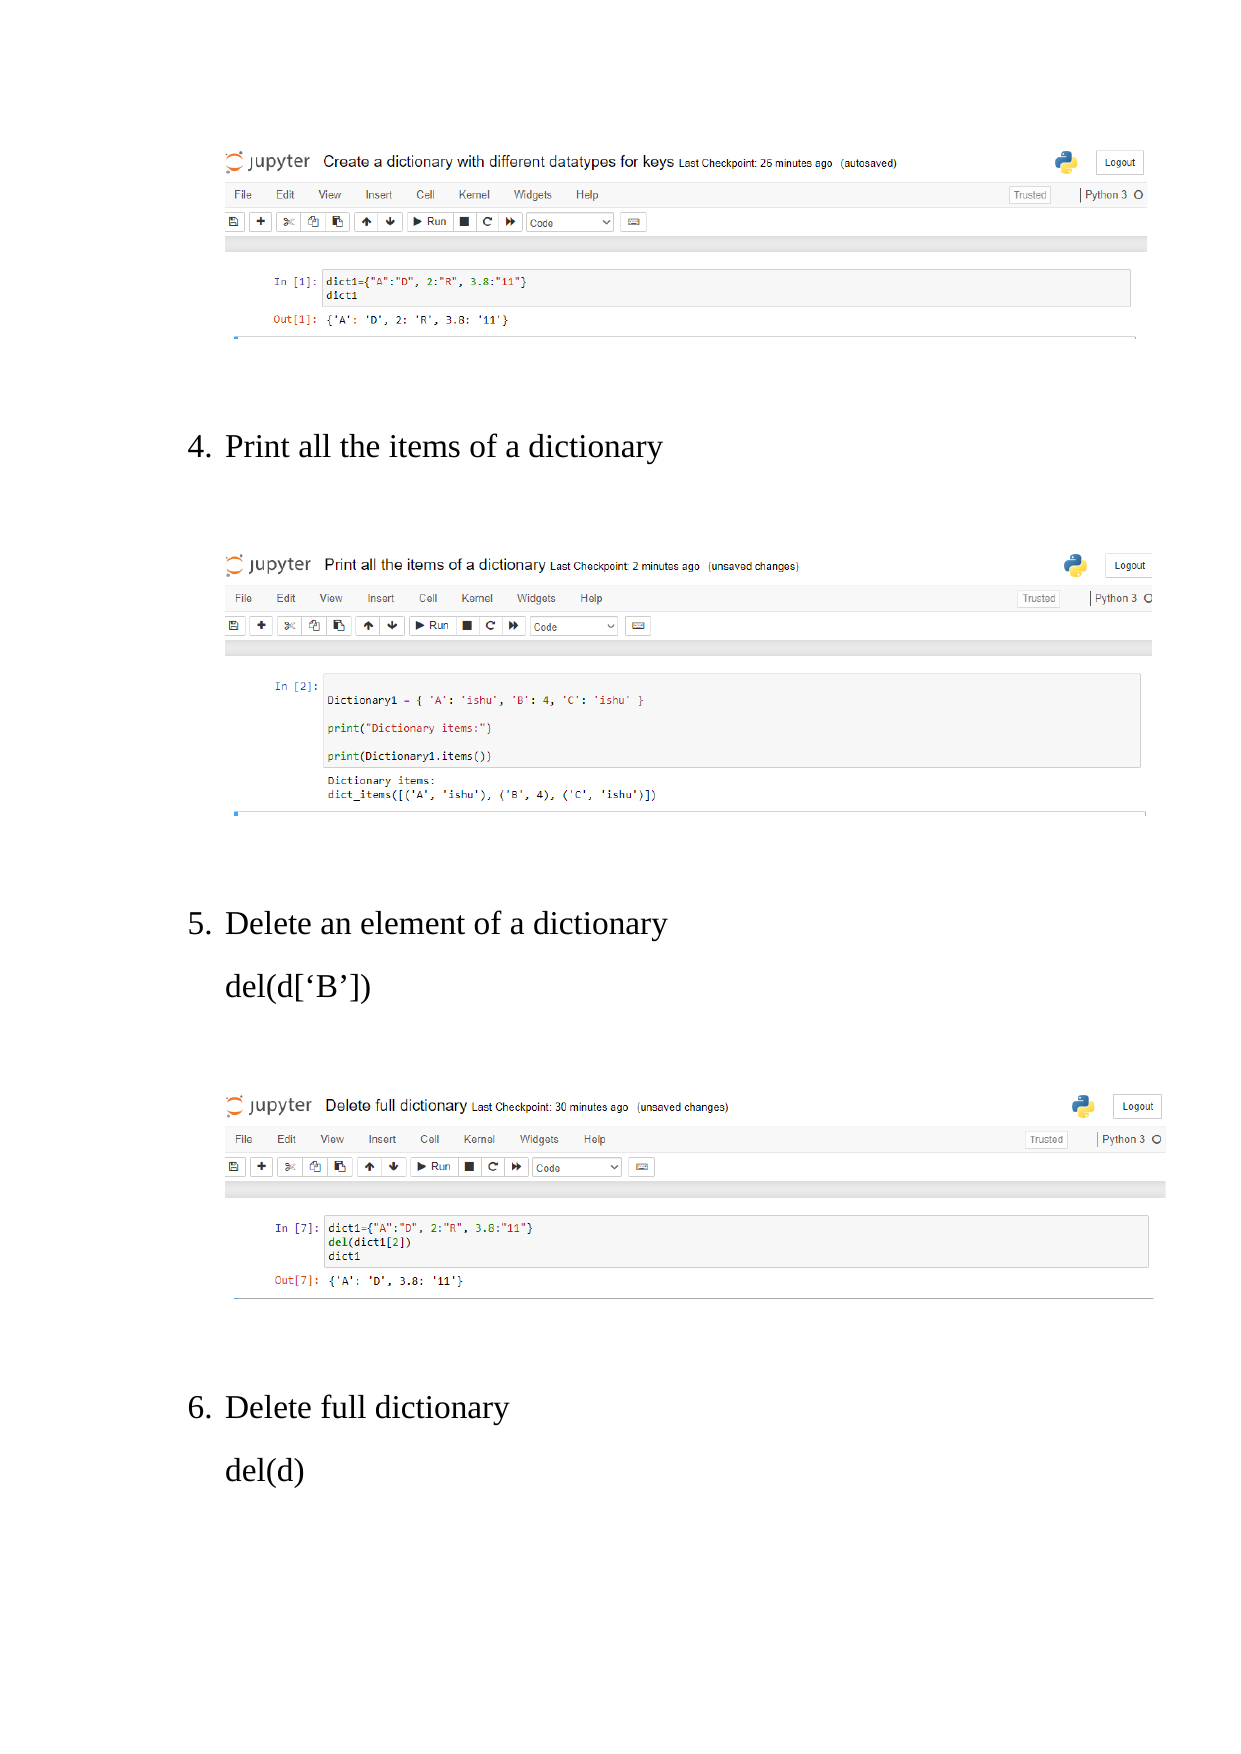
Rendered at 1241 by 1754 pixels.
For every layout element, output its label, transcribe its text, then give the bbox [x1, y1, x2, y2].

text del(d) [225, 1450, 1090, 1488]
list Delete full dictionary [187, 1387, 1090, 1425]
text del(d[‘B’]) [225, 967, 1090, 1005]
list Print all the items of a dictionary [187, 427, 1090, 465]
picture [225, 150, 1148, 339]
list Delete an element of a dictionary [187, 903, 1090, 942]
picture [225, 553, 1152, 816]
picture [225, 1093, 1166, 1299]
